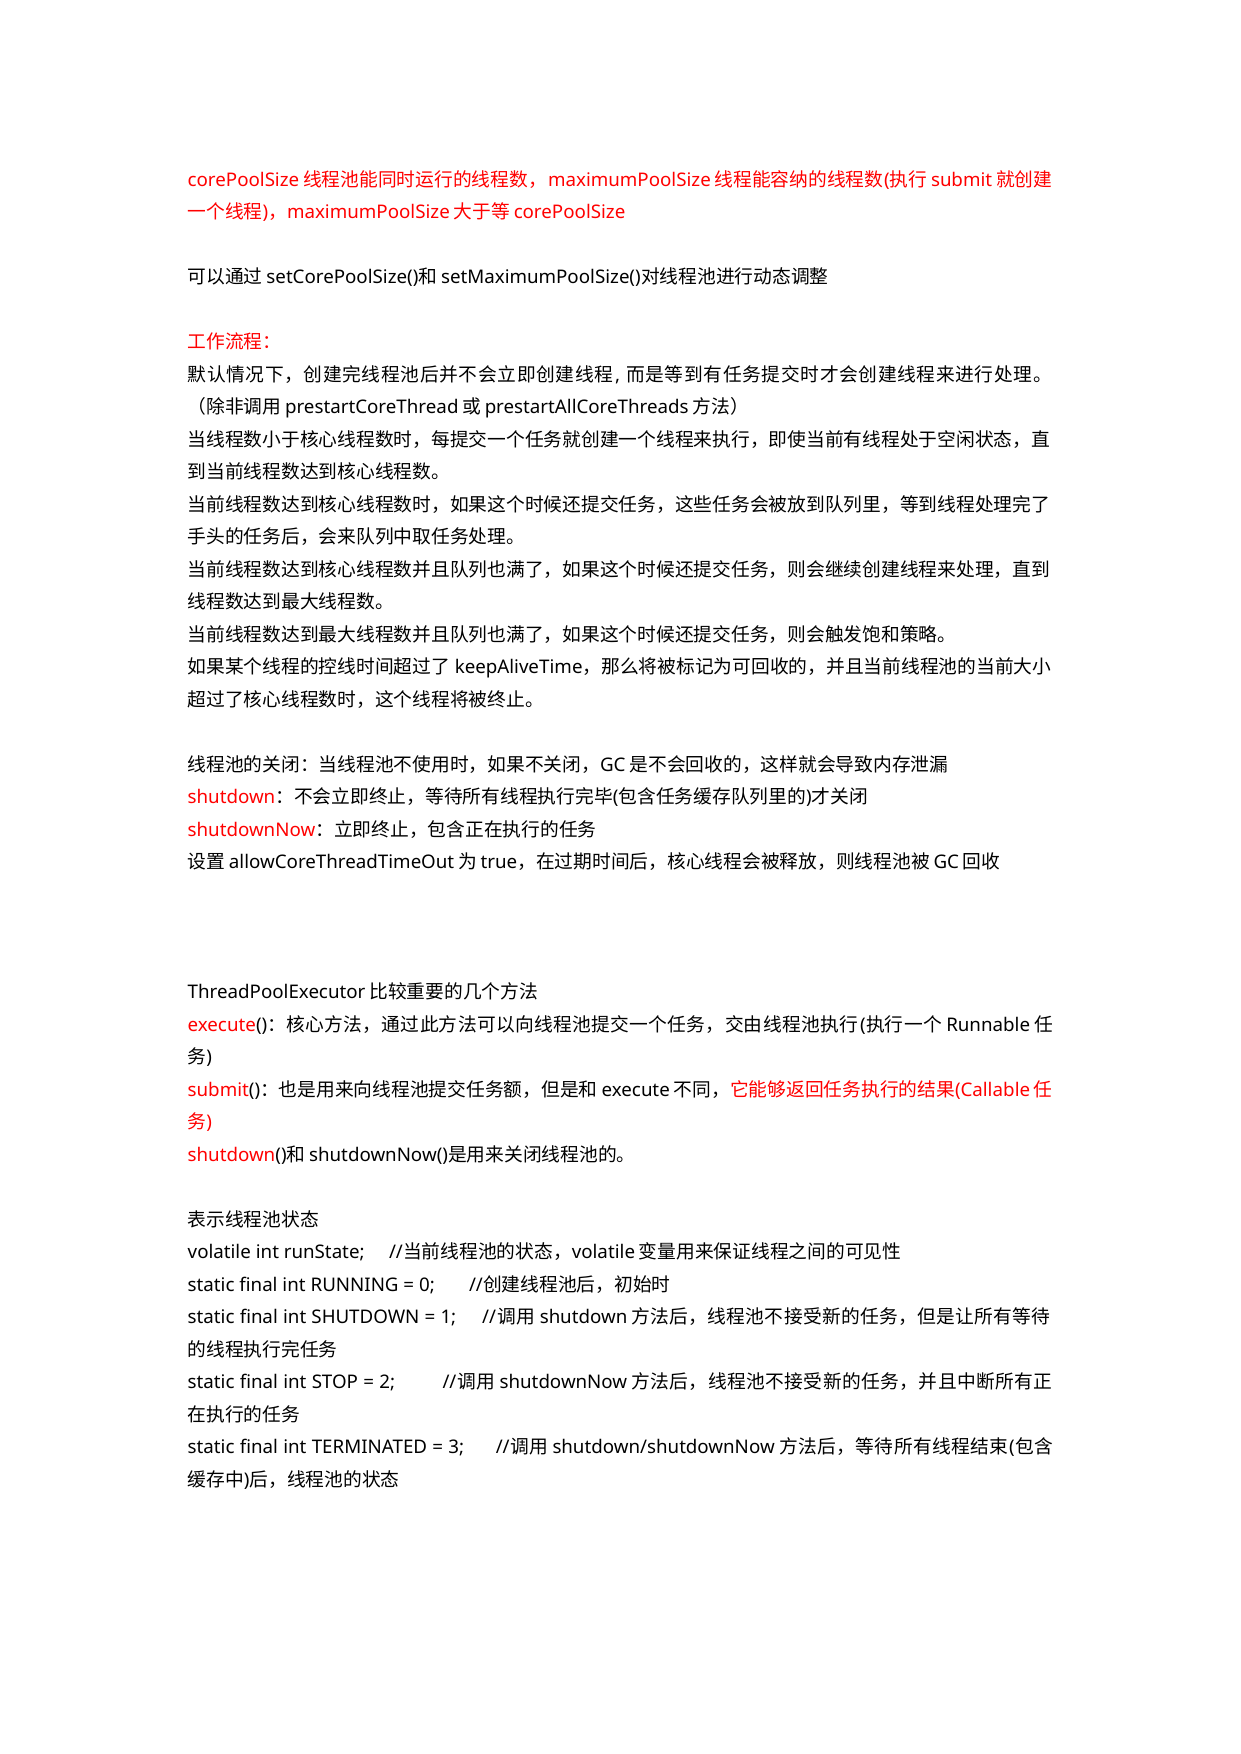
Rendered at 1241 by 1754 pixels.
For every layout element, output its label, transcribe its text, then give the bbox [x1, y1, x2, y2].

text shutdownNow：立即终止，包含正在执行的任务 [187, 812, 1053, 844]
text 当前线程数达到核心线程数时，如果这个时候还提交任务，这些任务会被放到队列里，等到线程处理完了手头的任务后，会来队列中取任务处理。 [187, 487, 1053, 552]
text 表示线程池状态 [187, 1202, 1053, 1234]
text volatile int runState; //当前线程池的状态，volatile变量用来保证线程之间的可见性 [187, 1234, 1053, 1267]
text static final int TERMINATED = 3; //调用shutdown/shutdownNow方法后，等待所有线程结束(包含缓存中)后，线程池的状态 [187, 1429, 1053, 1494]
text corePoolSize线程池能同时运行的线程数，maximumPoolSize线程能容纳的线程数(执行submit就创建一个线程)，maximumPoolSize大于等corePoolSize [187, 162, 1053, 227]
text 如果某个线程的控线时间超过了keepAliveTime，那么将被标记为可回收的，并且当前线程池的当前大小超过了核心线程数时，这个线程将被终止。 [187, 649, 1053, 714]
text 可以通过setCorePoolSize()和setMaximumPoolSize()对线程池进行动态调整 [187, 259, 1053, 292]
text ThreadPoolExecutor比较重要的几个方法 [187, 974, 1053, 1007]
text 线程池的关闭：当线程池不使用时，如果不关闭，GC是不会回收的，这样就会导致内存泄漏 [187, 747, 1053, 779]
text execute()：核心方法，通过此方法可以向线程池提交一个任务，交由线程池执行(执行一个Runnable任务) [187, 1007, 1053, 1072]
text 当前线程数达到最大线程数并且队列也满了，如果这个时候还提交任务，则会触发饱和策略。 [187, 617, 1053, 649]
text shutdown：不会立即终止，等待所有线程执行完毕(包含任务缓存队列里的)才关闭 [187, 779, 1053, 812]
text submit()：也是用来向线程池提交任务额，但是和execute不同，它能够返回任务执行的结果(Callable任务) [187, 1072, 1053, 1137]
text 当线程数小于核心线程数时，每提交一个任务就创建一个线程来执行，即使当前有线程处于空闲状态，直到当前线程数达到核心线程数。 [187, 422, 1053, 487]
text shutdown()和shutdownNow()是用来关闭线程池的。 [187, 1137, 1053, 1169]
text static final int RUNNING = 0; //创建线程池后，初始时 [187, 1267, 1053, 1299]
text 默认情况下，创建完线程池后并不会立即创建线程, 而是等到有任务提交时才会创建线程来进行处理。（除非调用prestartCoreThread或prestartAllCoreThreads方法） [187, 357, 1053, 422]
text 当前线程数达到核心线程数并且队列也满了，如果这个时候还提交任务，则会继续创建线程来处理，直到线程数达到最大线程数。 [187, 552, 1053, 617]
text static final int STOP = 2; //调用shutdownNow方法后，线程池不接受新的任务，并且中断所有正在执行的任务 [187, 1364, 1053, 1429]
text 设置allowCoreThreadTimeOut为true，在过期时间后，核心线程会被释放，则线程池被GC回收 [187, 844, 1053, 877]
text 工作流程： [187, 324, 1053, 357]
text static final int SHUTDOWN = 1; //调用shutdown方法后，线程池不接受新的任务，但是让所有等待的线程执行完任务 [187, 1299, 1053, 1364]
